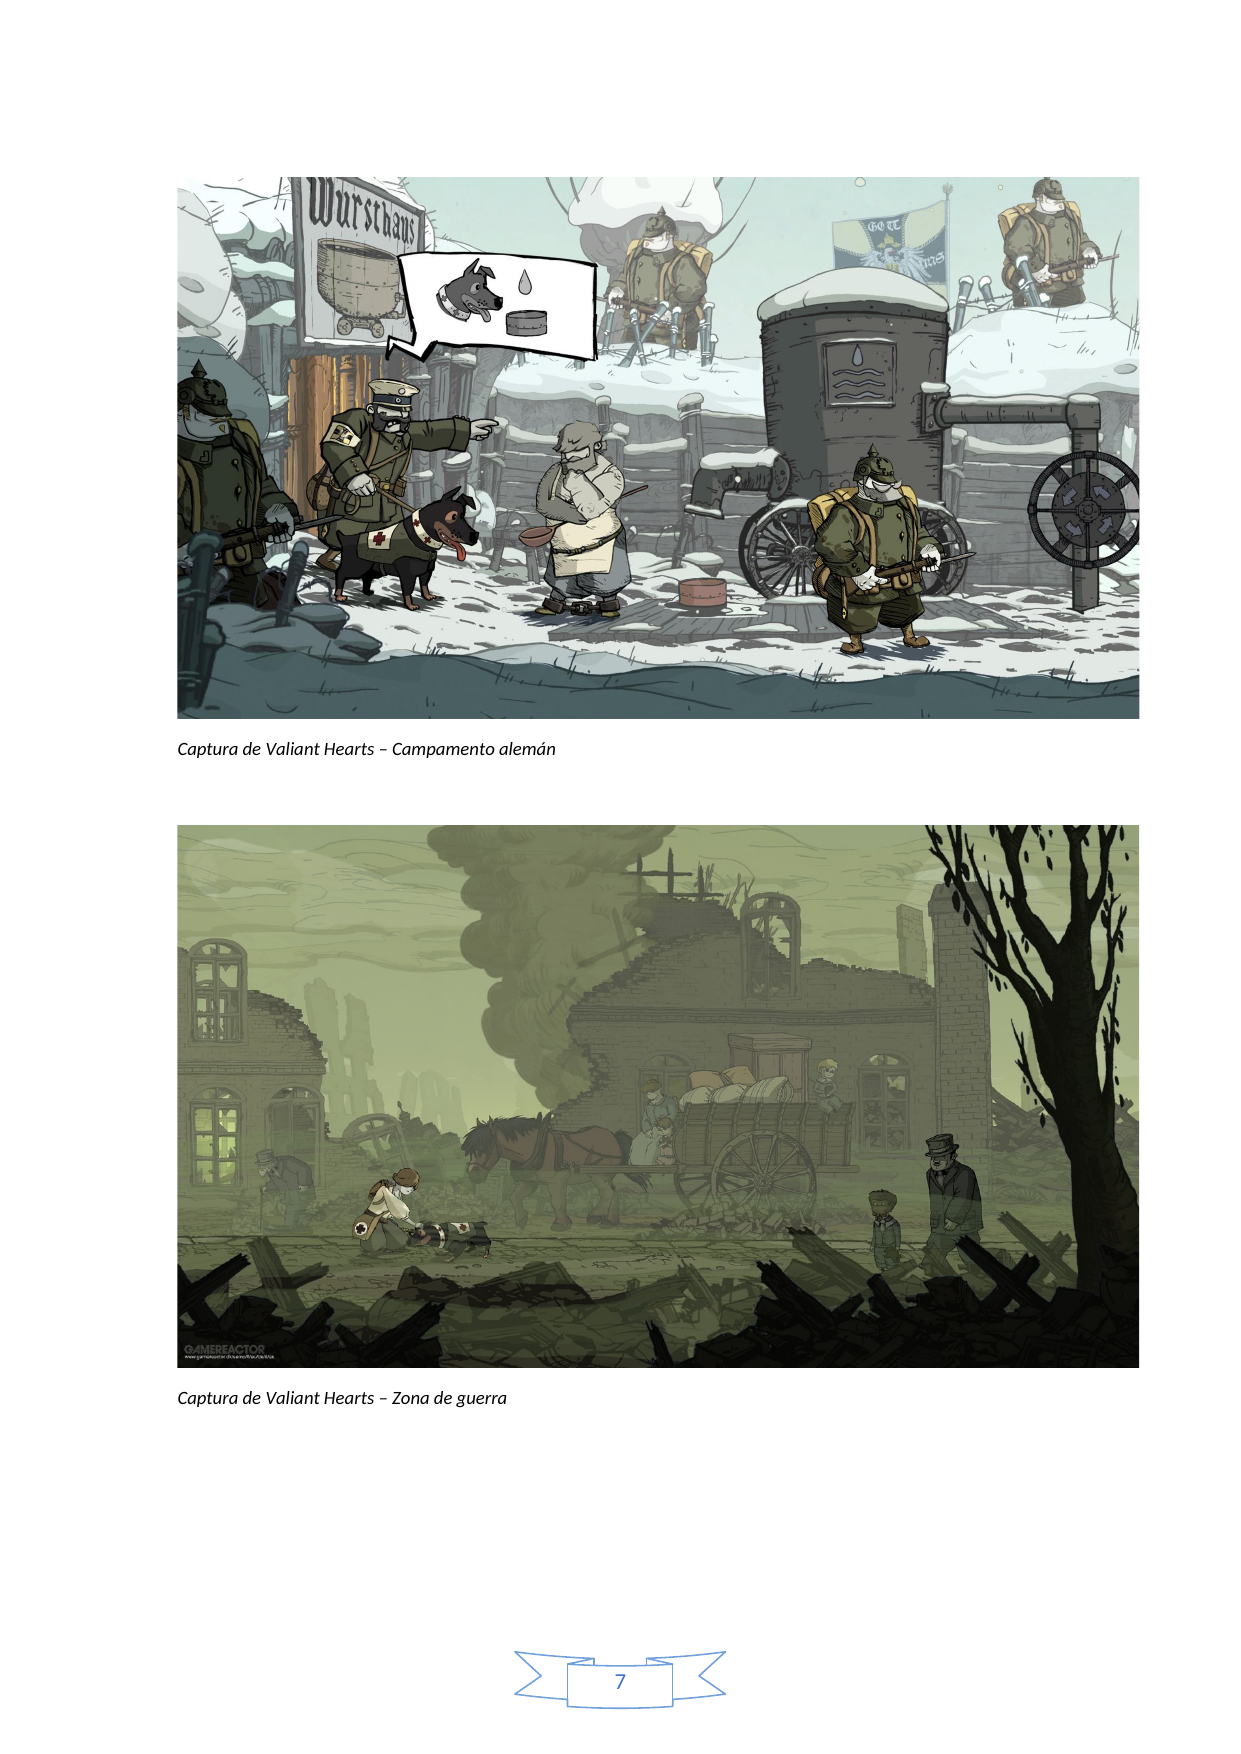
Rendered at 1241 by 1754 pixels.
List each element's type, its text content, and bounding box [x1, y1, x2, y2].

text Captura de Valiant Hearts – Campamento alemán [177, 737, 1063, 760]
picture [177, 177, 1140, 719]
picture [177, 825, 1140, 1368]
text Captura de Valiant Hearts – Zona de guerra [177, 1387, 1063, 1409]
